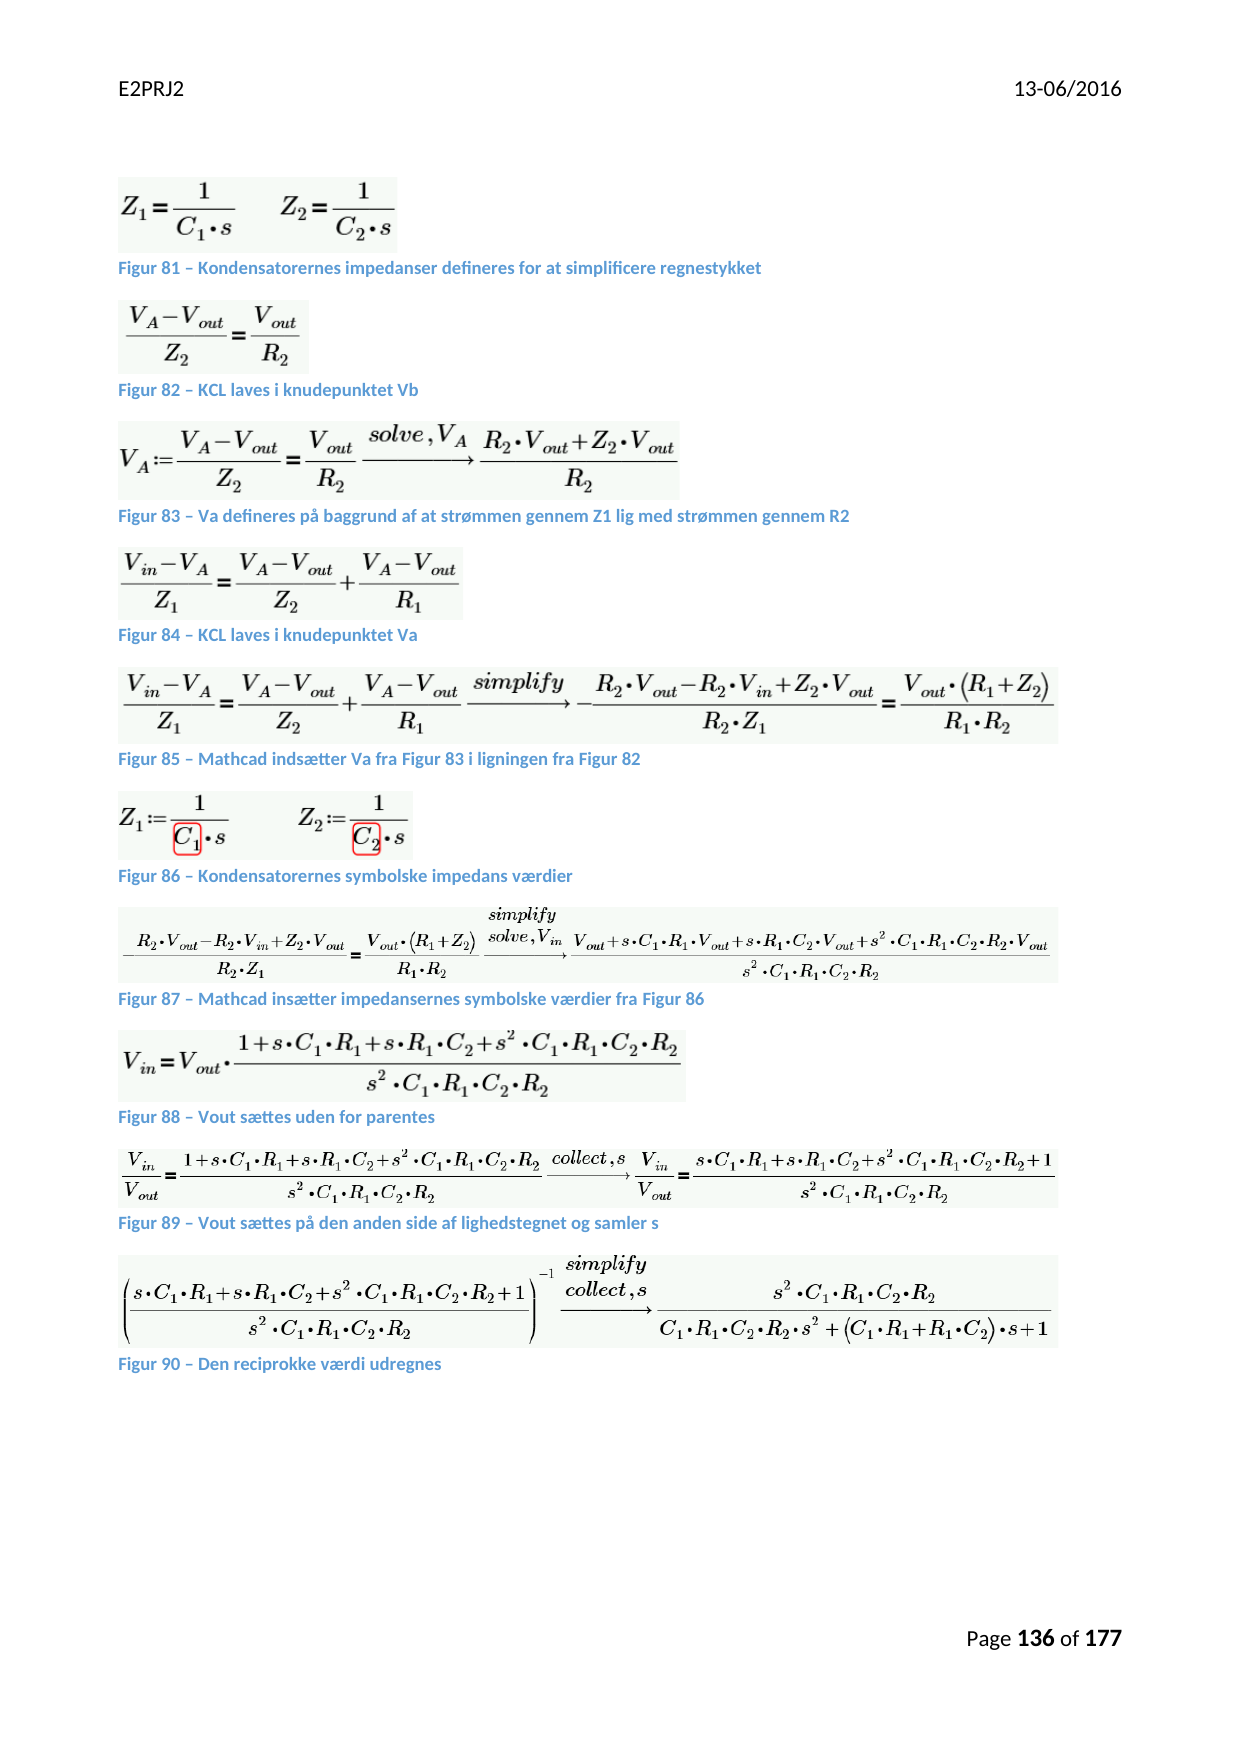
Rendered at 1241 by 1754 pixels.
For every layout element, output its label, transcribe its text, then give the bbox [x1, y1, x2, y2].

picture [118, 667, 1059, 744]
picture [118, 907, 1059, 983]
text Figur 86 – Kondensatorernes symbolske impedans værdier [118, 864, 1122, 887]
picture [118, 547, 464, 620]
text Figur 84 – KCL laves i knudepunktet Va [118, 624, 1122, 647]
text Figur 89 – Vout sættes på den anden side af lighedstegnet og samler s [118, 1212, 1122, 1234]
picture [118, 300, 309, 374]
text Figur 81 – Kondensatorernes impedanser defineres for at simplificere regnestykket [118, 256, 1122, 279]
picture [118, 177, 398, 253]
picture [118, 791, 413, 860]
picture [118, 1030, 686, 1102]
text Figur 83 – Va defineres på baggrund af at strømmen gennem Z1 lig med strømmen gennem R2 [118, 504, 1122, 527]
text Figur 87 – Mathcad insætter impedansernes symbolske værdier fra Figur 86 [118, 987, 1122, 1010]
picture [118, 1255, 1059, 1348]
picture [118, 1149, 1059, 1208]
text Figur 82 – KCL laves i knudepunktet Vb [118, 378, 1122, 401]
text Figur 85 – Mathcad indsætter Va fra Figur 83 i ligningen fra Figur 82 [118, 747, 1122, 770]
text Figur 88 – Vout sættes uden for parentes [118, 1106, 1122, 1128]
picture [118, 421, 680, 500]
text Figur 90 – Den reciprokke værdi udregnes [118, 1352, 1122, 1374]
